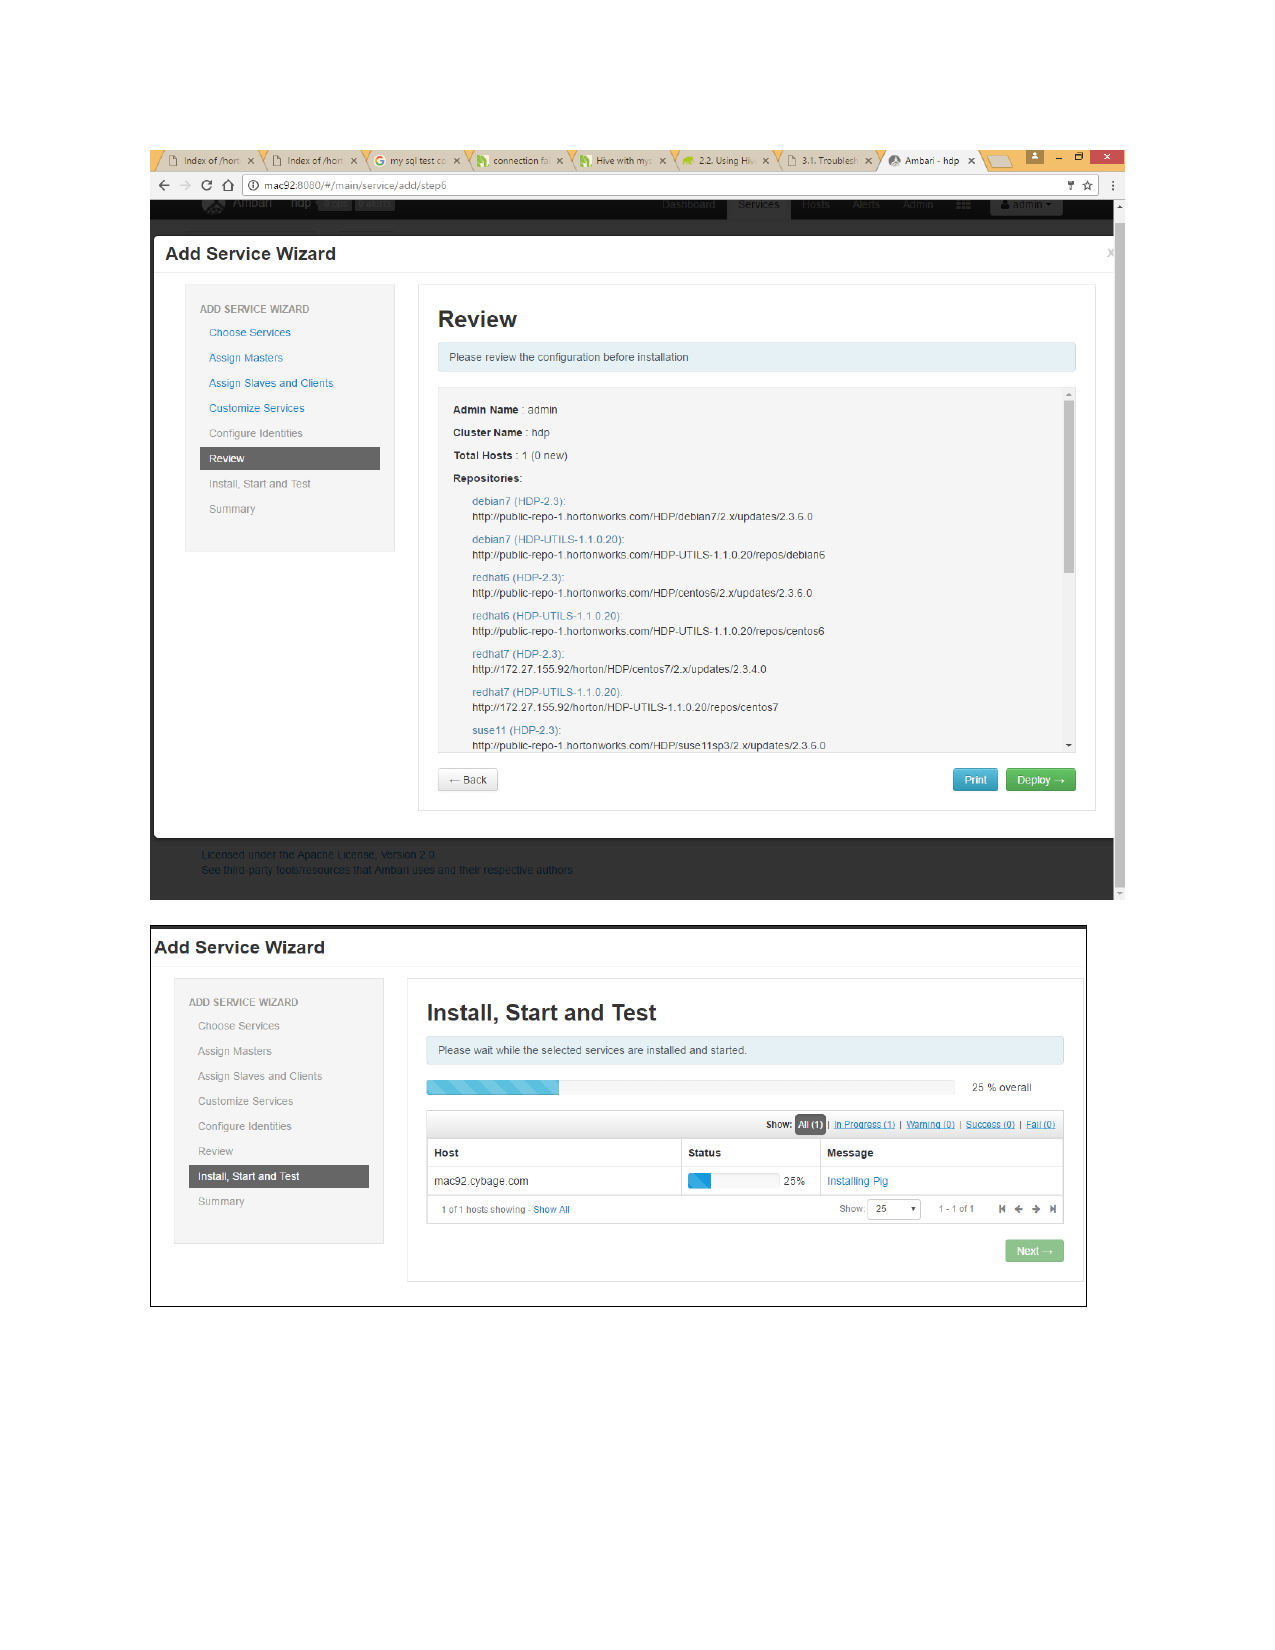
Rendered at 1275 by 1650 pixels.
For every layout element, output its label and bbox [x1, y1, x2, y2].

picture [151, 926, 1086, 1306]
picture [150, 150, 1125, 900]
